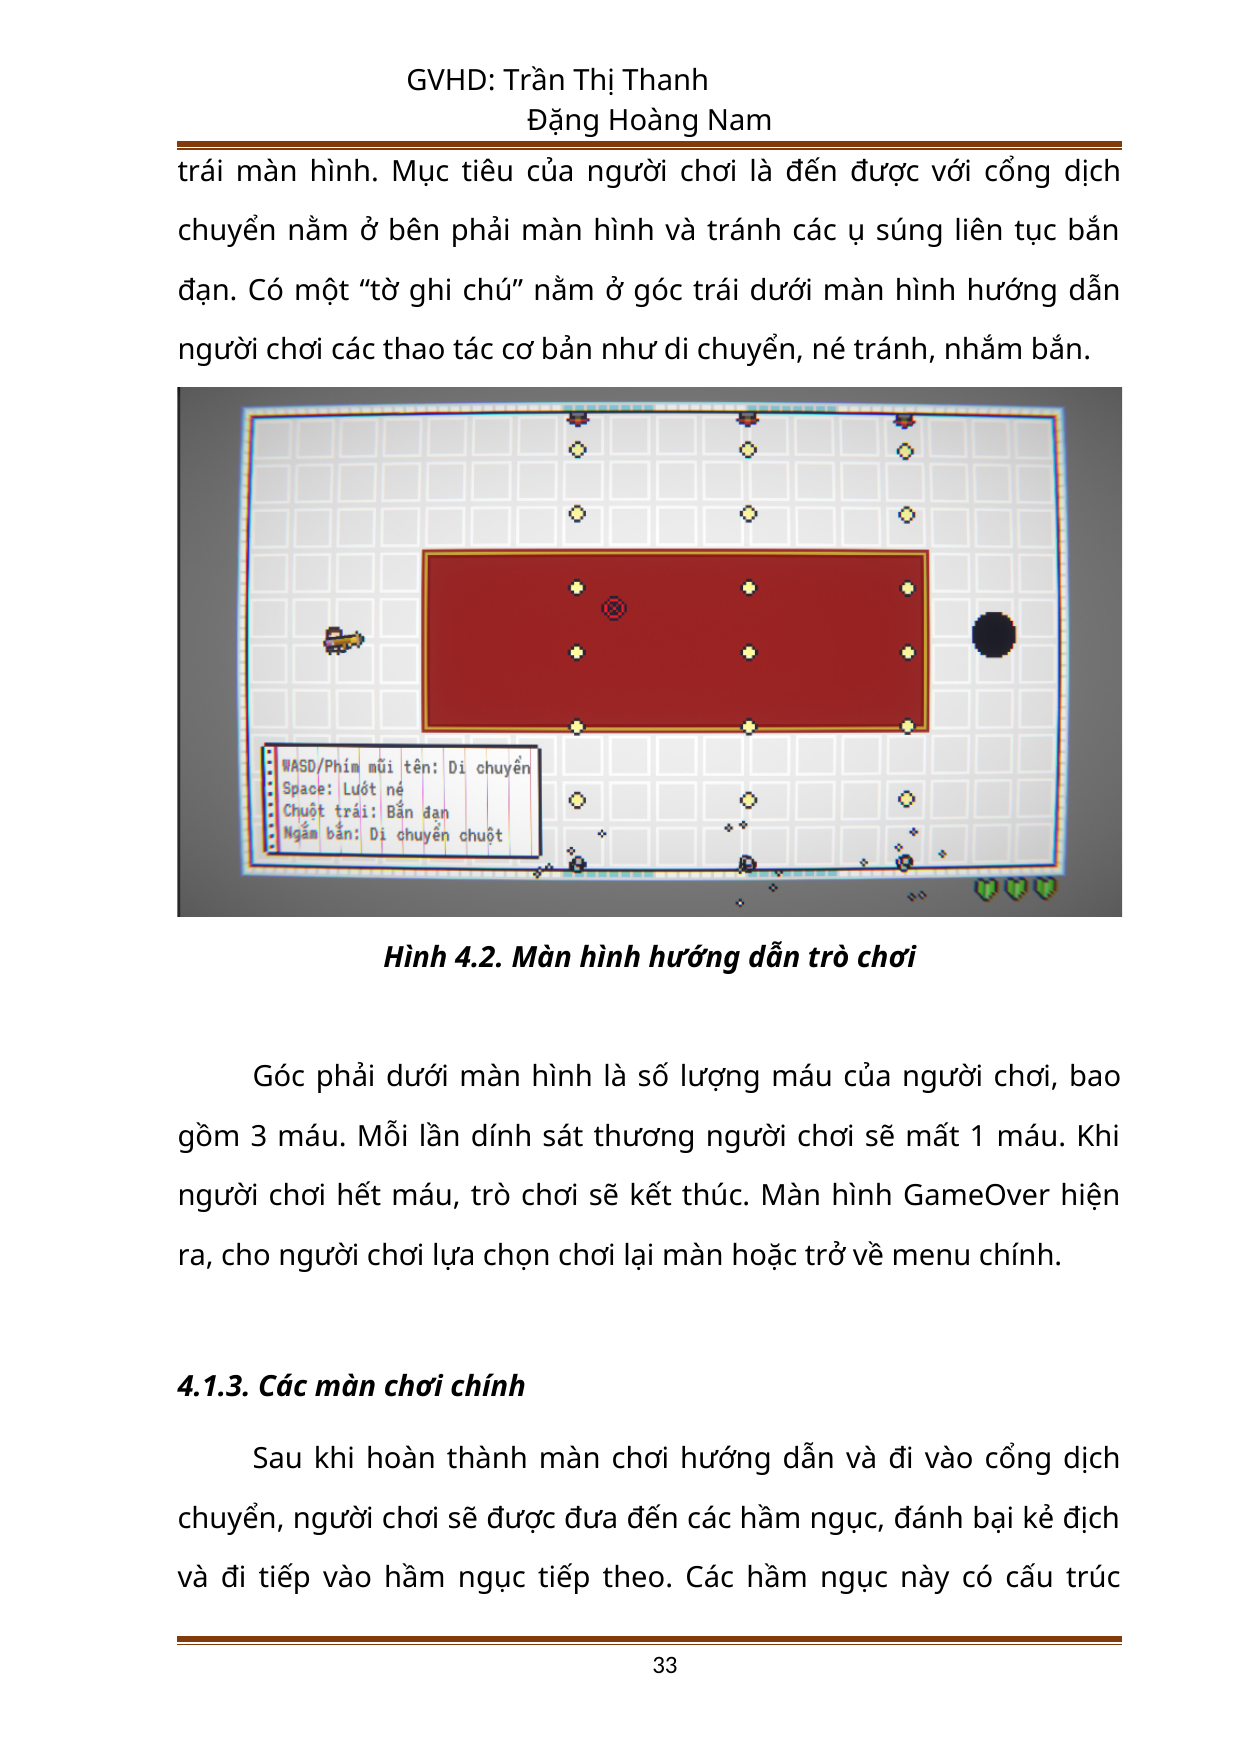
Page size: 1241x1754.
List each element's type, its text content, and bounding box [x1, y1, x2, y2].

picture [177, 387, 1123, 917]
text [177, 1437, 1122, 1596]
text Hình 4.2. Màn hình hướng dẫn trò chơi [177, 937, 1122, 976]
subtitle 4.1.3. Các màn chơi chính [177, 1365, 1122, 1405]
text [177, 150, 1122, 368]
text Góc phải dưới màn hình là số lượng máu của người chơi, bao gồm 3 máu. Mỗi lần dính sát thương người chơi sẽ mất 1 máu. Khi người chơi hết máu, trò chơi sẽ kết thúc. Màn hình GameOver hiện ra, cho người chơi lựa chọn chơi lại màn hoặc trở về menu chính. [177, 1056, 1122, 1274]
